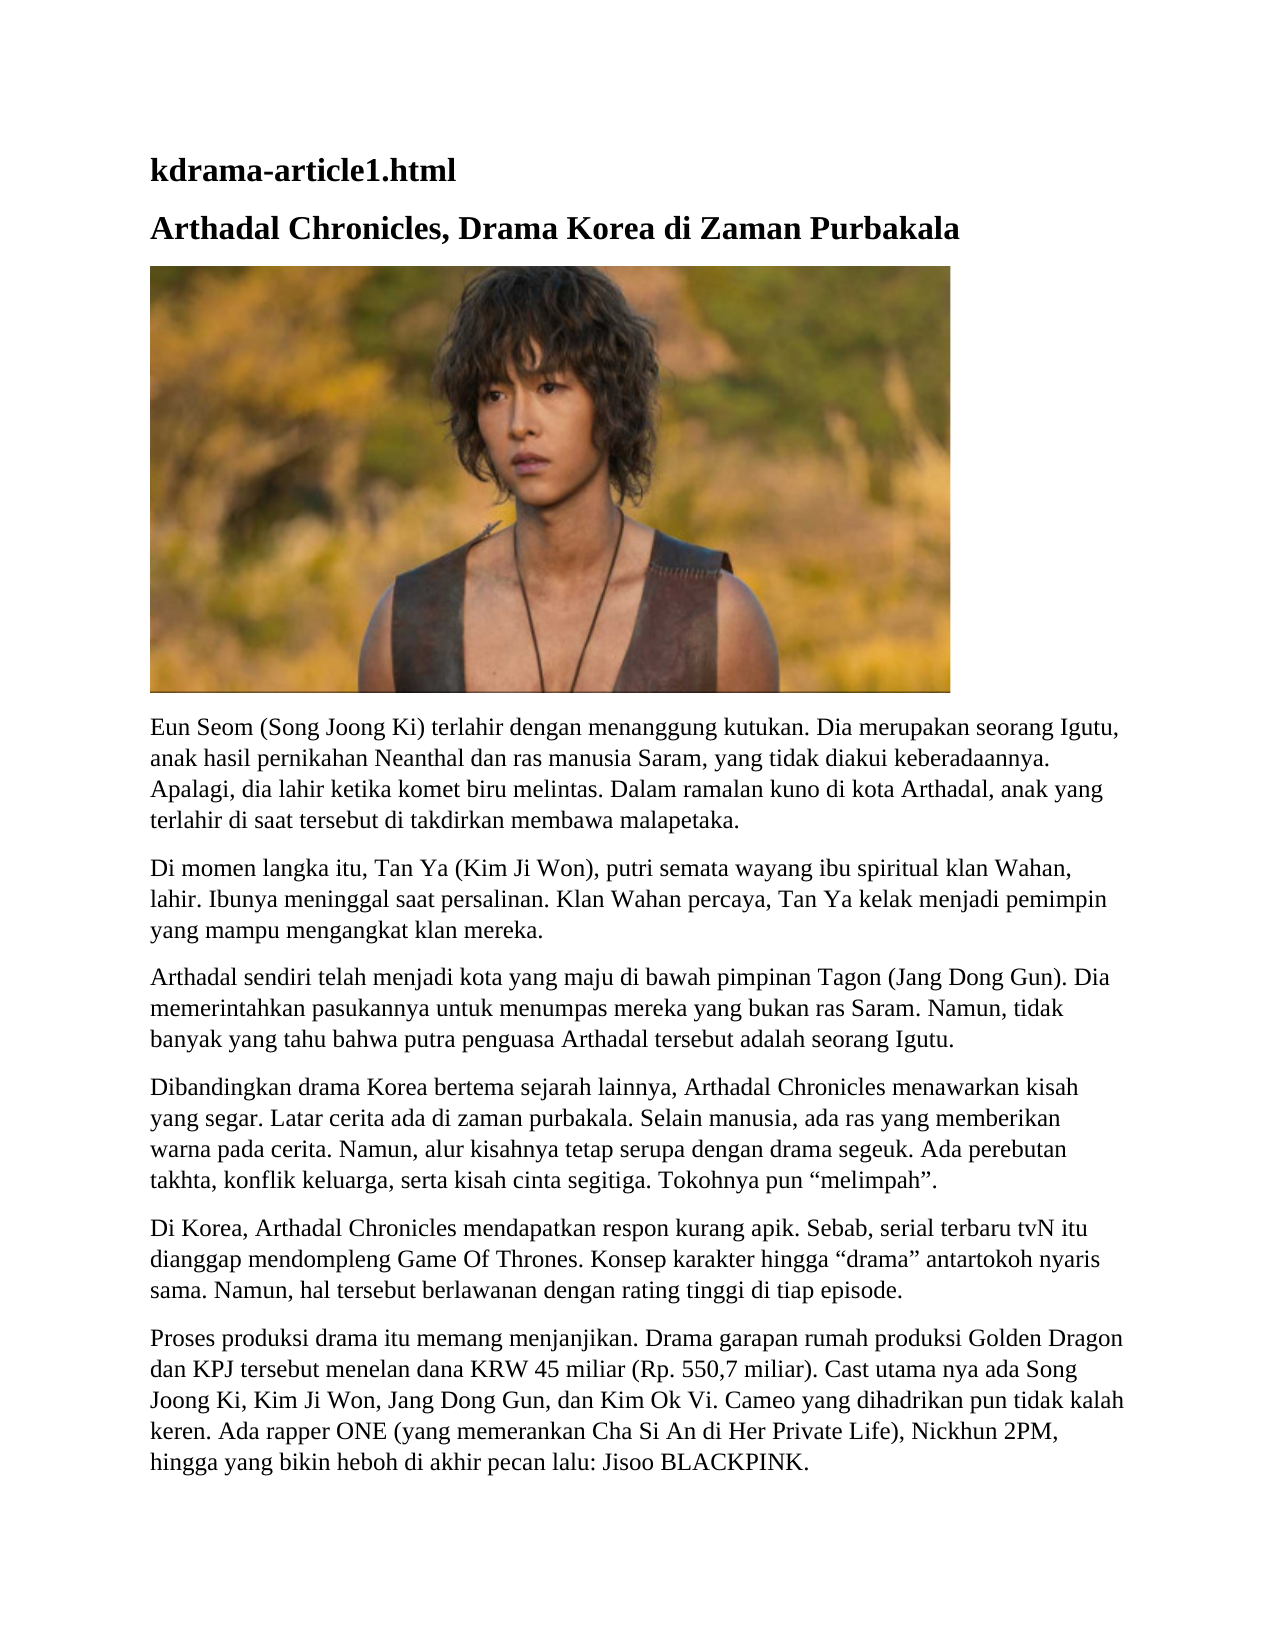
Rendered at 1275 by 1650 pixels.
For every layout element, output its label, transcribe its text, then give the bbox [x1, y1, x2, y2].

text Arthadal sendiri telah menjadi kota yang maju di bawah pimpinan Tagon (Jang Dong Gun). Dia memerintahkan pasukannya untuk menumpas mereka yang bukan ras Saram. Namun, tidak banyak yang tahu bahwa putra penguasa Arthadal tersebut adalah seorang Igutu. [150, 962, 1125, 1053]
text Dibandingkan drama Korea bertema sejarah lainnya, Arthadal Chronicles menawarkan kisah yang segar. Latar cerita ada di zaman purbakala. Selain manusia, ada ras yang memberikan warna pada cerita. Namun, alur kisahnya tetap serupa dengan drama segeuk. Ada perebutan takhta, konflik keluarga, serta kisah cinta segitiga. Tokohnya pun “melimpah”. [150, 1072, 1125, 1194]
text Proses produksi drama itu memang menjanjikan. Drama garapan rumah produksi Golden Dragon dan KPJ tersebut menelan dana KRW 45 miliar (Rp. 550,7 miliar). Cast utama nya ada Song Joong Ki, Kim Ji Won, Jang Dong Gun, dan Kim Ok Vi. Cameo yang dihadrikan pun tidak kalah keren. Ada rapper ONE (yang memerankan Cha Si An di Her Private Life), Nickhun 2PM, hingga yang bikin heboh di akhir pecan lalu: Jisoo BLACKPINK. [150, 1323, 1125, 1476]
text Eun Seom (Song Joong Ki) terlahir dengan menanggung kutukan. Dia merupakan seorang Igutu, anak hasil pernikahan Neanthal dan ras manusia Saram, yang tidak diakui keberadaannya. Apalagi, dia lahir ketika komet biru melintas. Dalam ramalan kuno di kota Arthadal, anak yang terlahir di saat tersebut di takdirkan membawa malapetaka. [150, 712, 1125, 834]
text Di Korea, Arthadal Chronicles mendapatkan respon kurang apik. Sebab, serial terbaru tvN itu dianggap mendompleng Game Of Thrones. Konsep karakter hingga “drama” antartokoh nyaris sama. Namun, hal tersebut berlawanan dengan rating tinggi di tiap episode. [150, 1213, 1125, 1304]
text Arthadal Chronicles, Drama Korea di Zaman Purbakala [150, 208, 1125, 246]
text kdrama-article1.html [150, 150, 1125, 188]
picture [150, 266, 951, 693]
text Di momen langka itu, Tan Ya (Kim Ji Won), putri semata wayang ibu spiritual klan Wahan, lahir. Ibunya meninggal saat persalinan. Klan Wahan percaya, Tan Ya kelak menjadi pemimpin yang mampu mengangkat klan mereka. [150, 853, 1125, 943]
